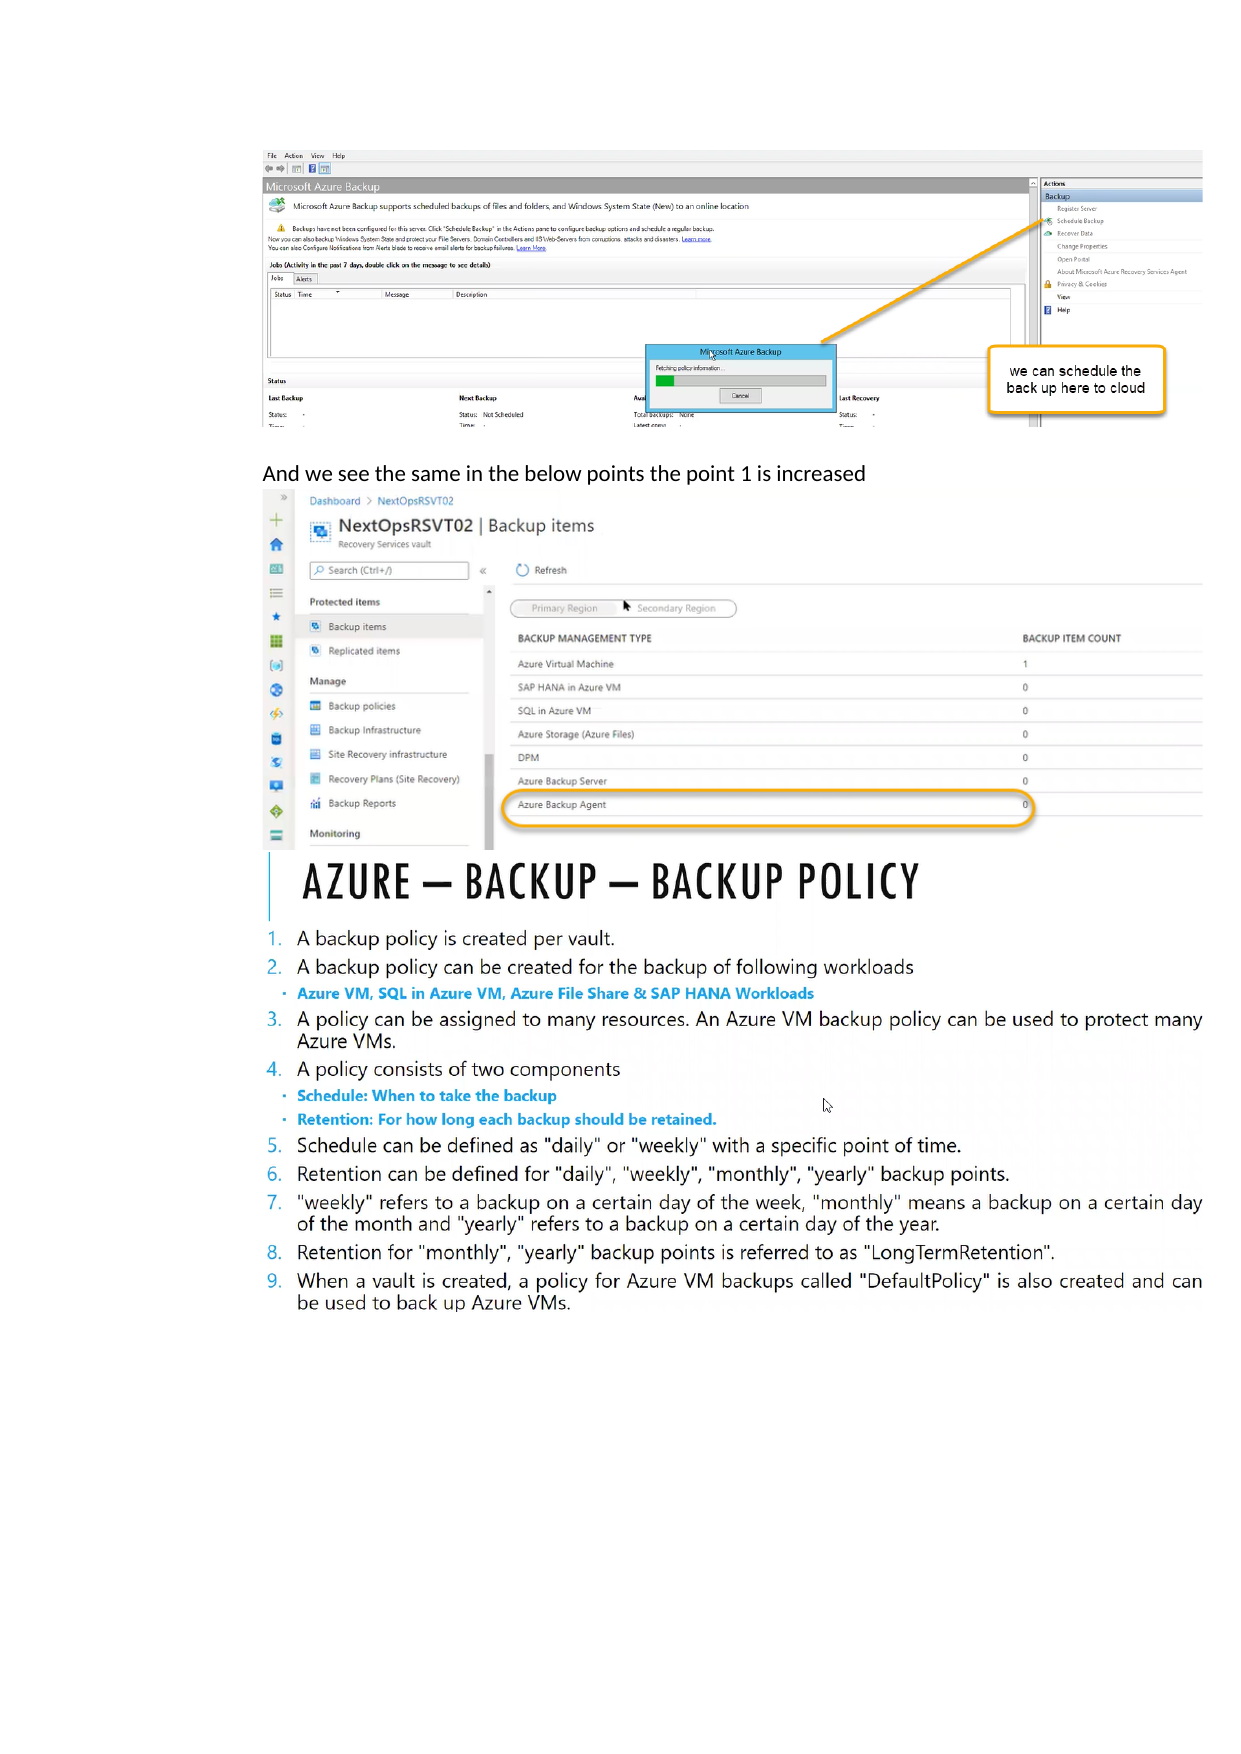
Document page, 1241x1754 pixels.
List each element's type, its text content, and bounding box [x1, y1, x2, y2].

list And we see the same in the below points the point 1 is increased [262, 459, 1090, 487]
picture [262, 852, 1203, 1312]
picture [262, 150, 1203, 427]
picture [262, 489, 1203, 850]
